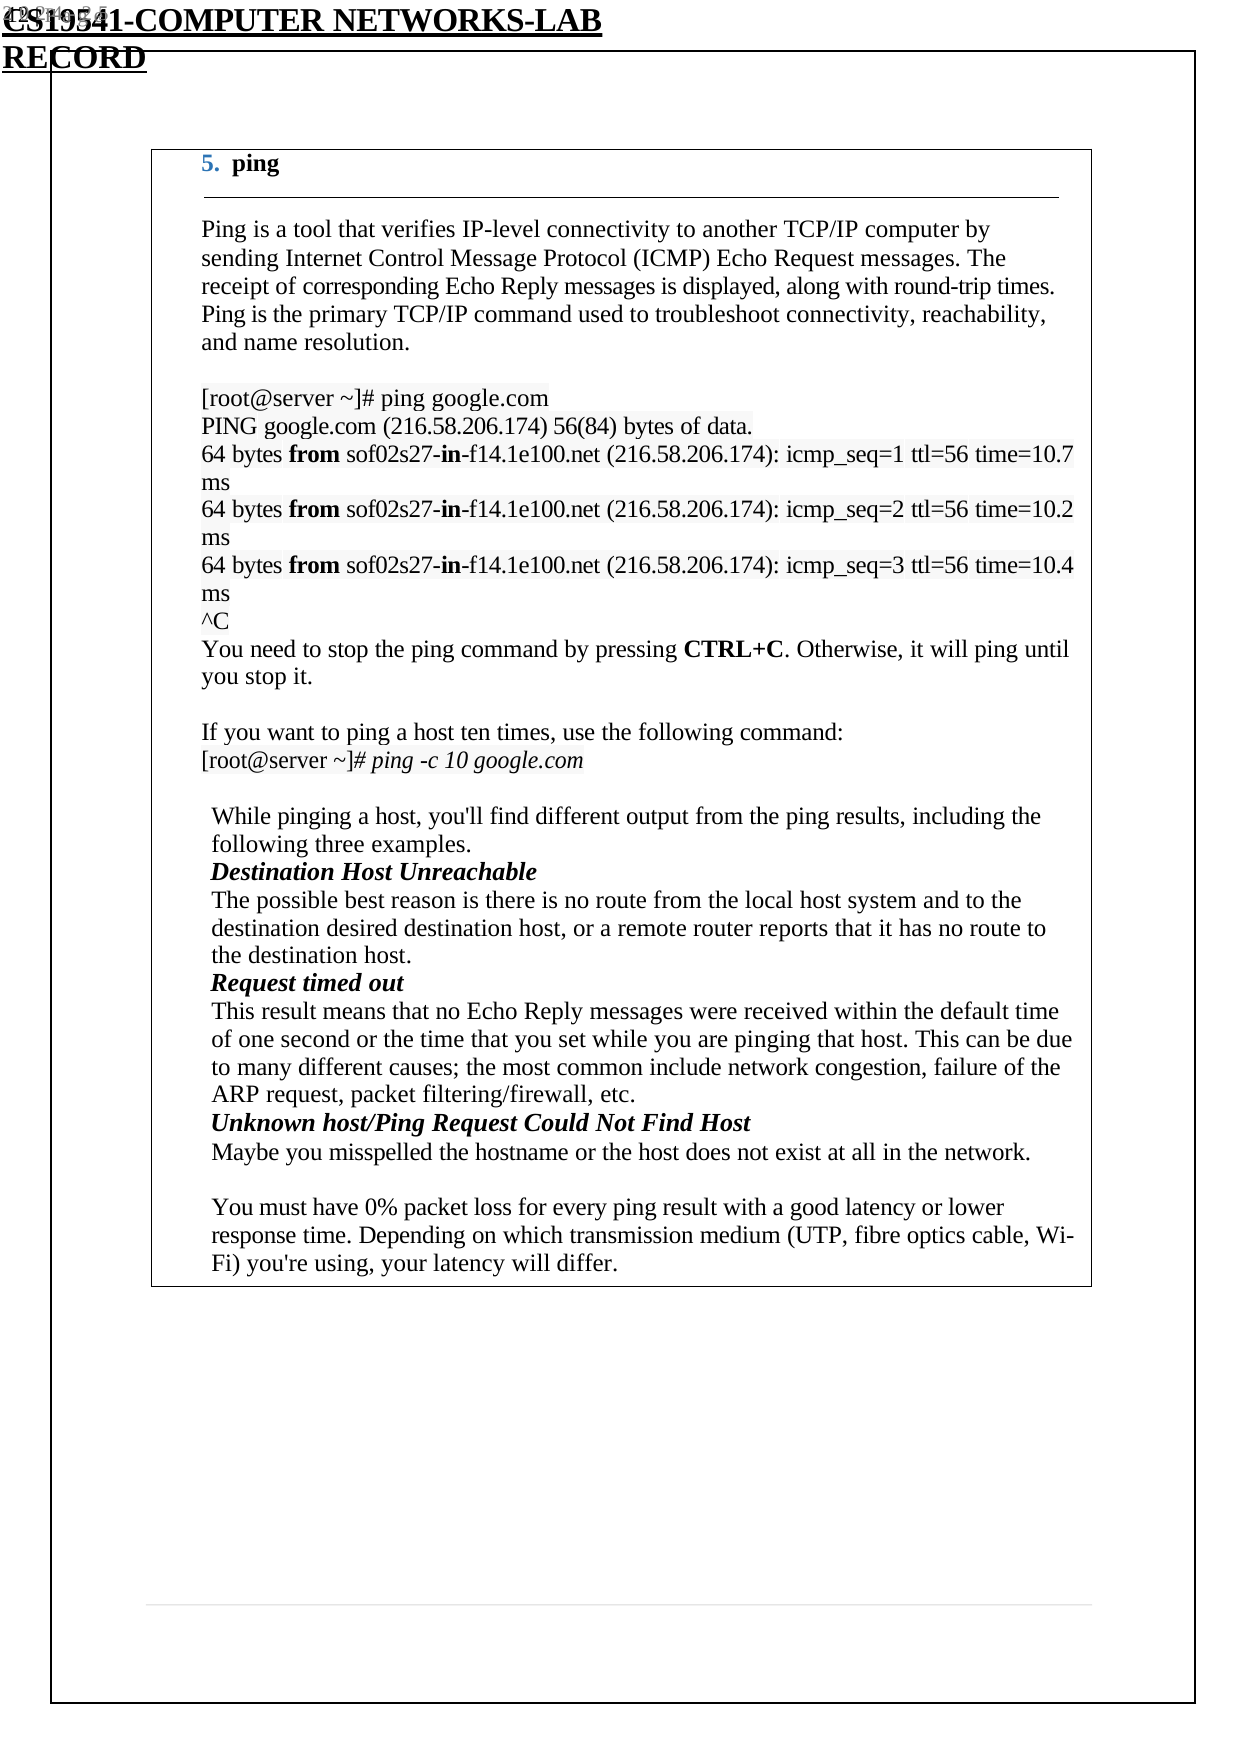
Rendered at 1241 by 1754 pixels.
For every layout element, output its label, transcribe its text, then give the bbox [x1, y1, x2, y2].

table_header 5. ping Ping is a tool that verifies IP-level connectivity to another TCP/IP computer by sending Internet Control Message Protocol (ICMP) Echo Request messages. The receipt of corresponding Echo Reply messages is displayed, along with round-trip times. Ping is the primary TCP/IP command used to troubleshoot connectivity, reachability, and name resolution. [root@server ~]# ping google.com PING google.com (216.58.206.174) 56(84) bytes of data. 64 bytes from sof02s27-in-f14.1e100.net (216.58.206.174): icmp_seq=1 ttl=56 time=10.7 ms 64 bytes from sof02s27-in-f14.1e100.net (216.58.206.174): icmp_seq=2 ttl=56 time=10.2 ms 64 bytes from sof02s27-in-f14.1e100.net (216.58.206.174): icmp_seq=3 ttl=56 time=10.4 ms ^C You need to stop the ping command by pressing CTRL+C. Otherwise, it will ping until you stop it. If you want to ping a host ten times, use the following command: [root@server ~]# ping -c 10 google.com While pinging a host, you'll find different output from the ping results, including the following three examples. Destination Host Unreachable The possible best reason is there is no route from the local host system and to the destination desired destination host, or a remote router reports that it has no route to the destination host. Request timed out This result means that no Echo Reply messages were received within the default time of one second or the time that you set while you are pinging that host. This can be due to many different causes; the most common include network congestion, failure of the ARP request, packet filtering/firewall, etc. Unknown host/Ping Request Could Not Find Host Maybe you misspelled the hostname or the host does not exist at all in the network. You must have 0% packet loss for every ping result with a good latency or lower response time. Depending on which transmission medium (UTP, fibre optics cable, Wi- Fi) you're using, your latency will differ. [152, 150, 1091, 1286]
